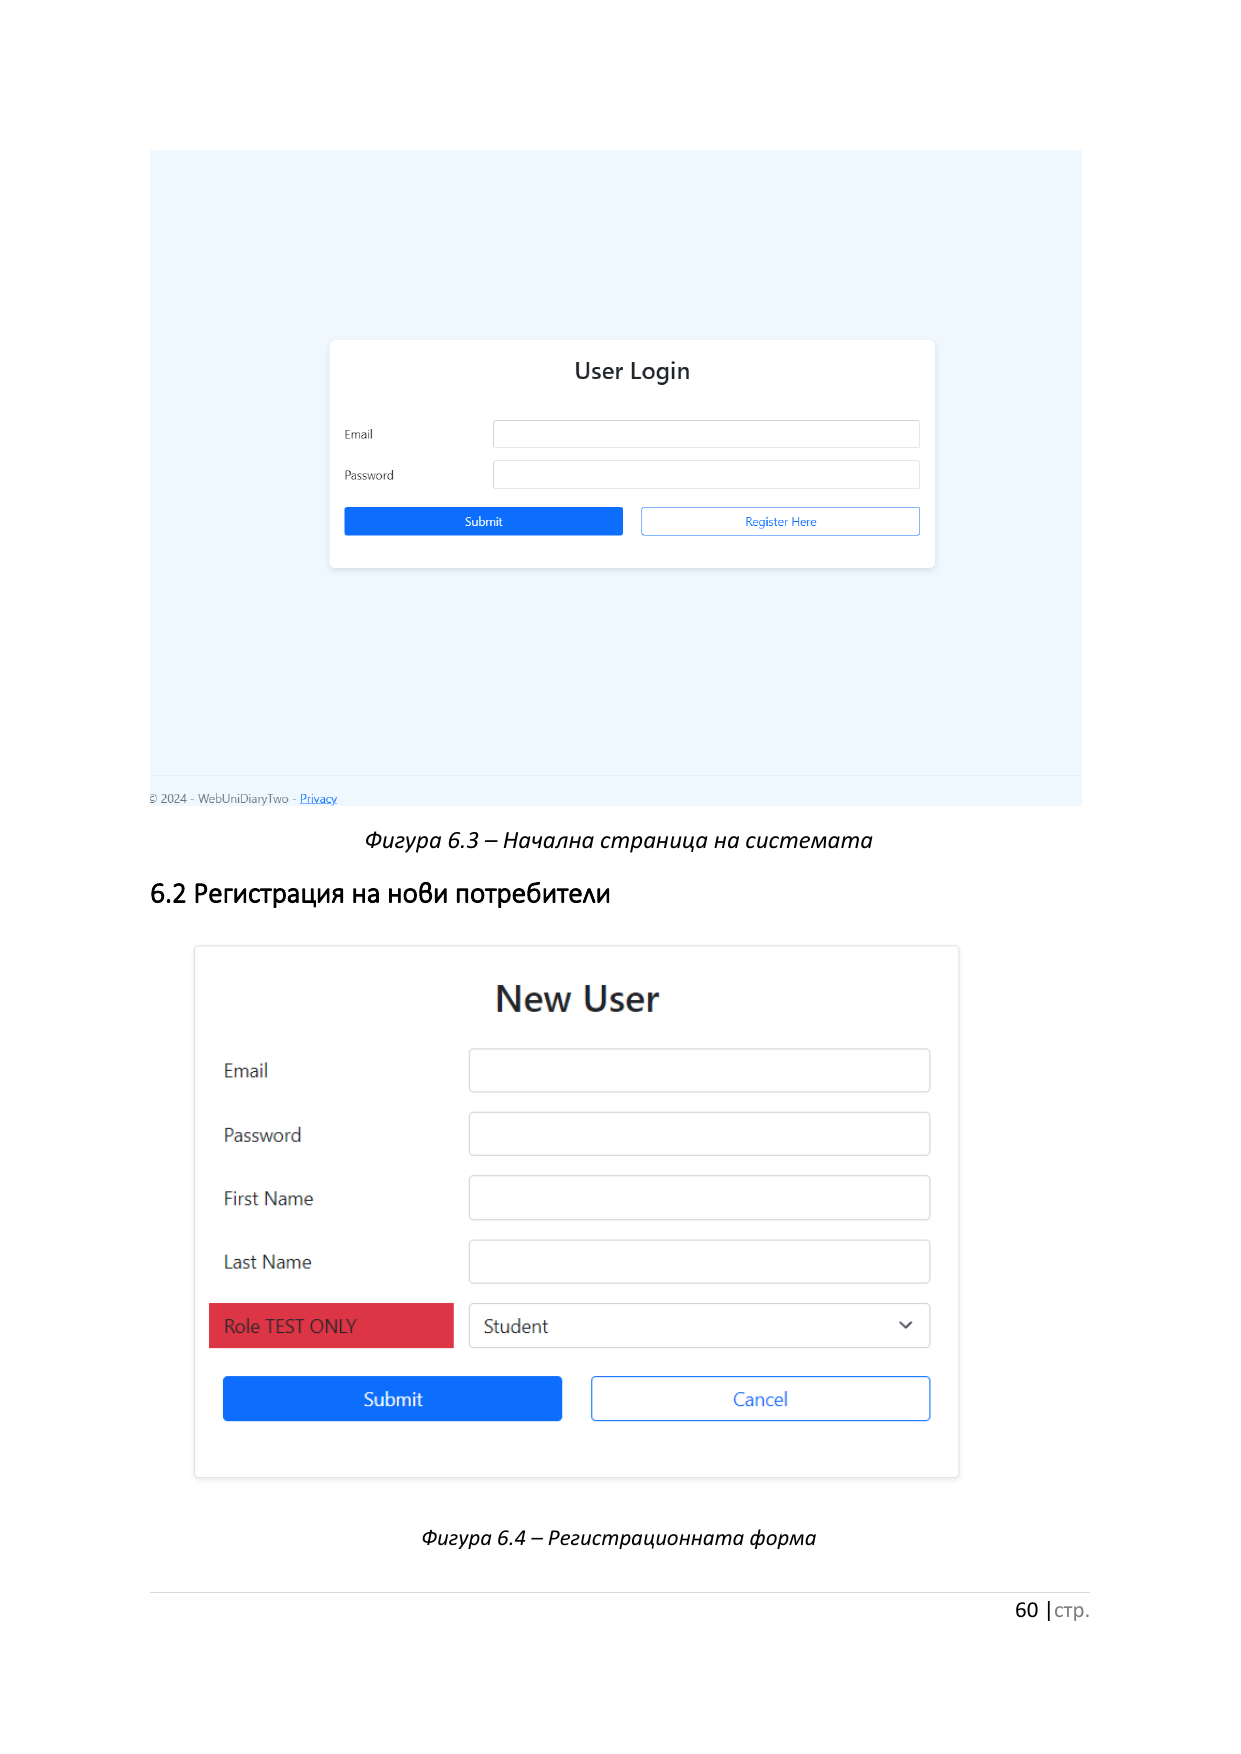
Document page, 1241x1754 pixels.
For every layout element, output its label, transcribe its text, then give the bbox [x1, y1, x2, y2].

picture [150, 912, 1011, 1505]
picture [150, 150, 1082, 806]
text Фигура 6.4 – Регистрационната форма [150, 1523, 1090, 1551]
subtitle 6.2 Регистрация на нови потребители [150, 874, 1090, 909]
text Фигура 6.3 – Начална страница на системата [150, 824, 1090, 855]
